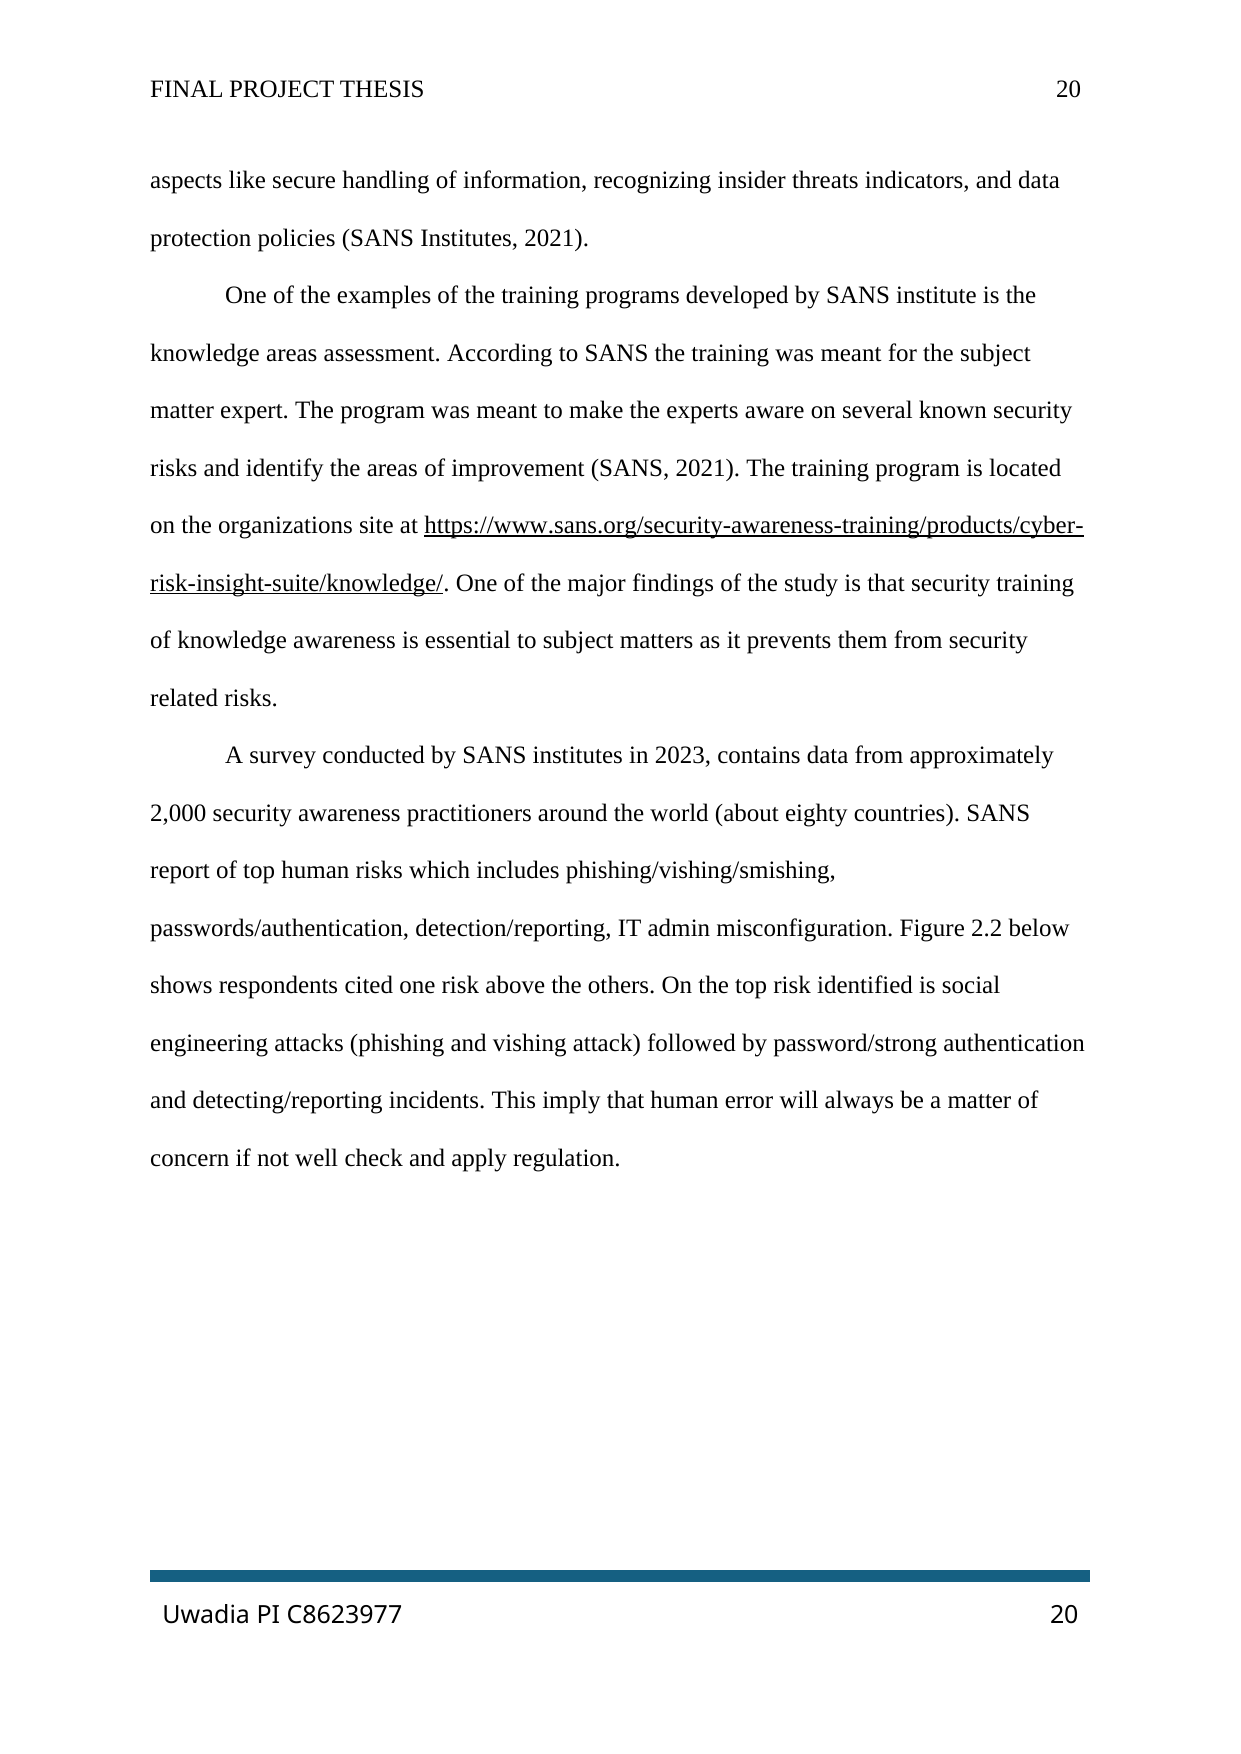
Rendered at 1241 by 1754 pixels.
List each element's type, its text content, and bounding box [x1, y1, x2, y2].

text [150, 165, 1090, 252]
text One of the examples of the training programs developed by SANS institute is the knowledge areas assessment. According to SANS the training was meant for the subject matter expert. The program was meant to make the experts aware on several known security risks and identify the areas of improvement (SANS, 2021). The training program is located on the organizations site at https://www.sans.org/security-awareness-training/products/cyber-risk-insight-suite/knowledge/. One of the major findings of the study is that security training of knowledge awareness is essential to subject matters as it prevents them from security related risks. [150, 280, 1090, 712]
text A survey conducted by SANS institutes in 2023, contains data from approximately 2,000 security awareness practitioners around the world (about eighty countries). SANS report of top human risks which includes phishing/vishing/smishing, passwords/authentication, detection/reporting, IT admin misconfiguration. Figure 2.2 below shows respondents cited one risk above the others. On the top risk identified is social engineering attacks (phishing and vishing attack) followed by password/strong authentication and detecting/reporting incidents. This imply that human error will always be a matter of concern if not well check and apply regulation. [150, 740, 1090, 1172]
